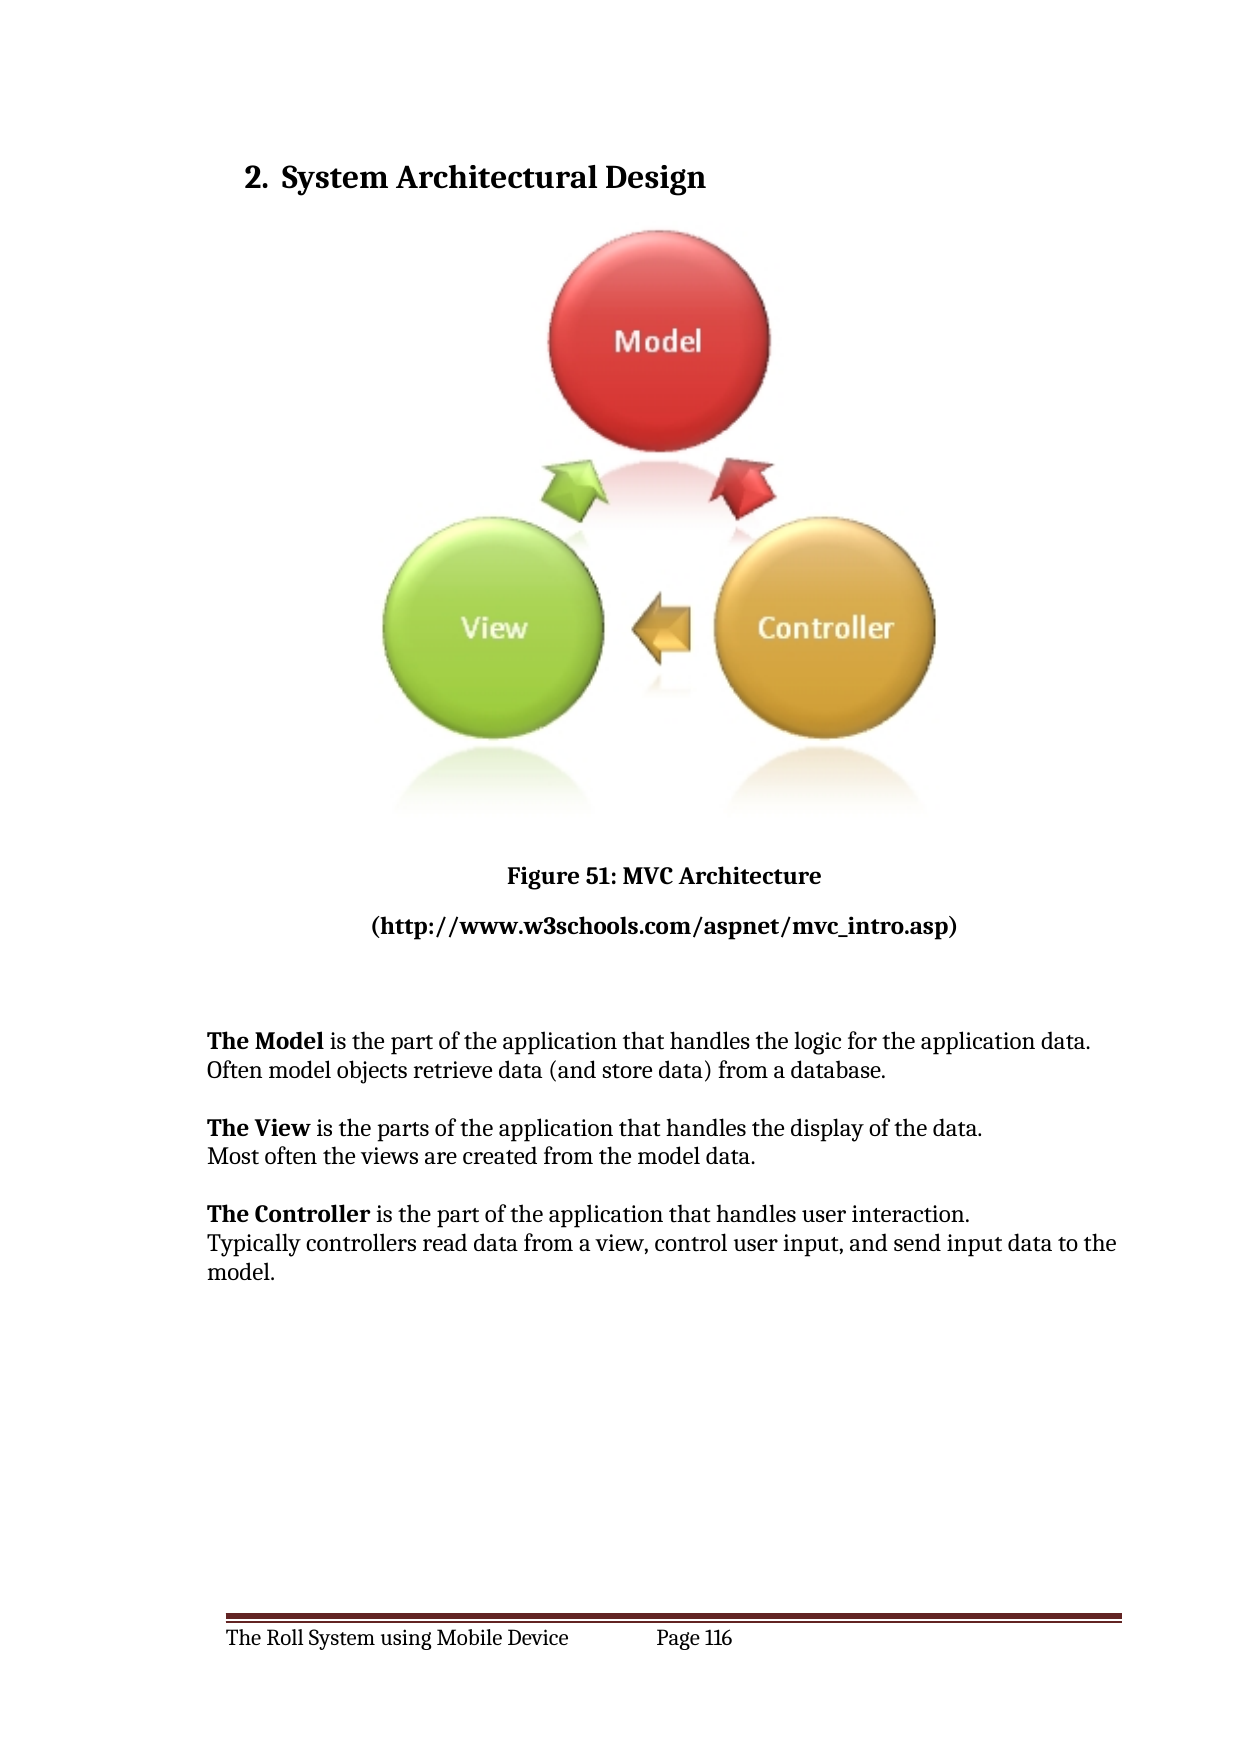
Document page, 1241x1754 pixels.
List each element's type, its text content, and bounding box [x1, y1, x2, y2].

subtitle System Architectural Design [244, 158, 1122, 196]
picture [344, 221, 985, 837]
text The View is the parts of the application that handles the display of the data. Most often the views are created from the model data. [207, 1113, 1122, 1171]
text The Model is the part of the application that handles the logic for the application data. Often model objects retrieve data (and store data) from a database. [207, 1027, 1122, 1084]
text (http://www.w3schools.com/aspnet/mvc_intro.asp) [207, 912, 1122, 940]
text The Controller is the part of the application that handles user interaction. Typically controllers read data from a view, control user input, and send input data to the model. [207, 1200, 1122, 1286]
